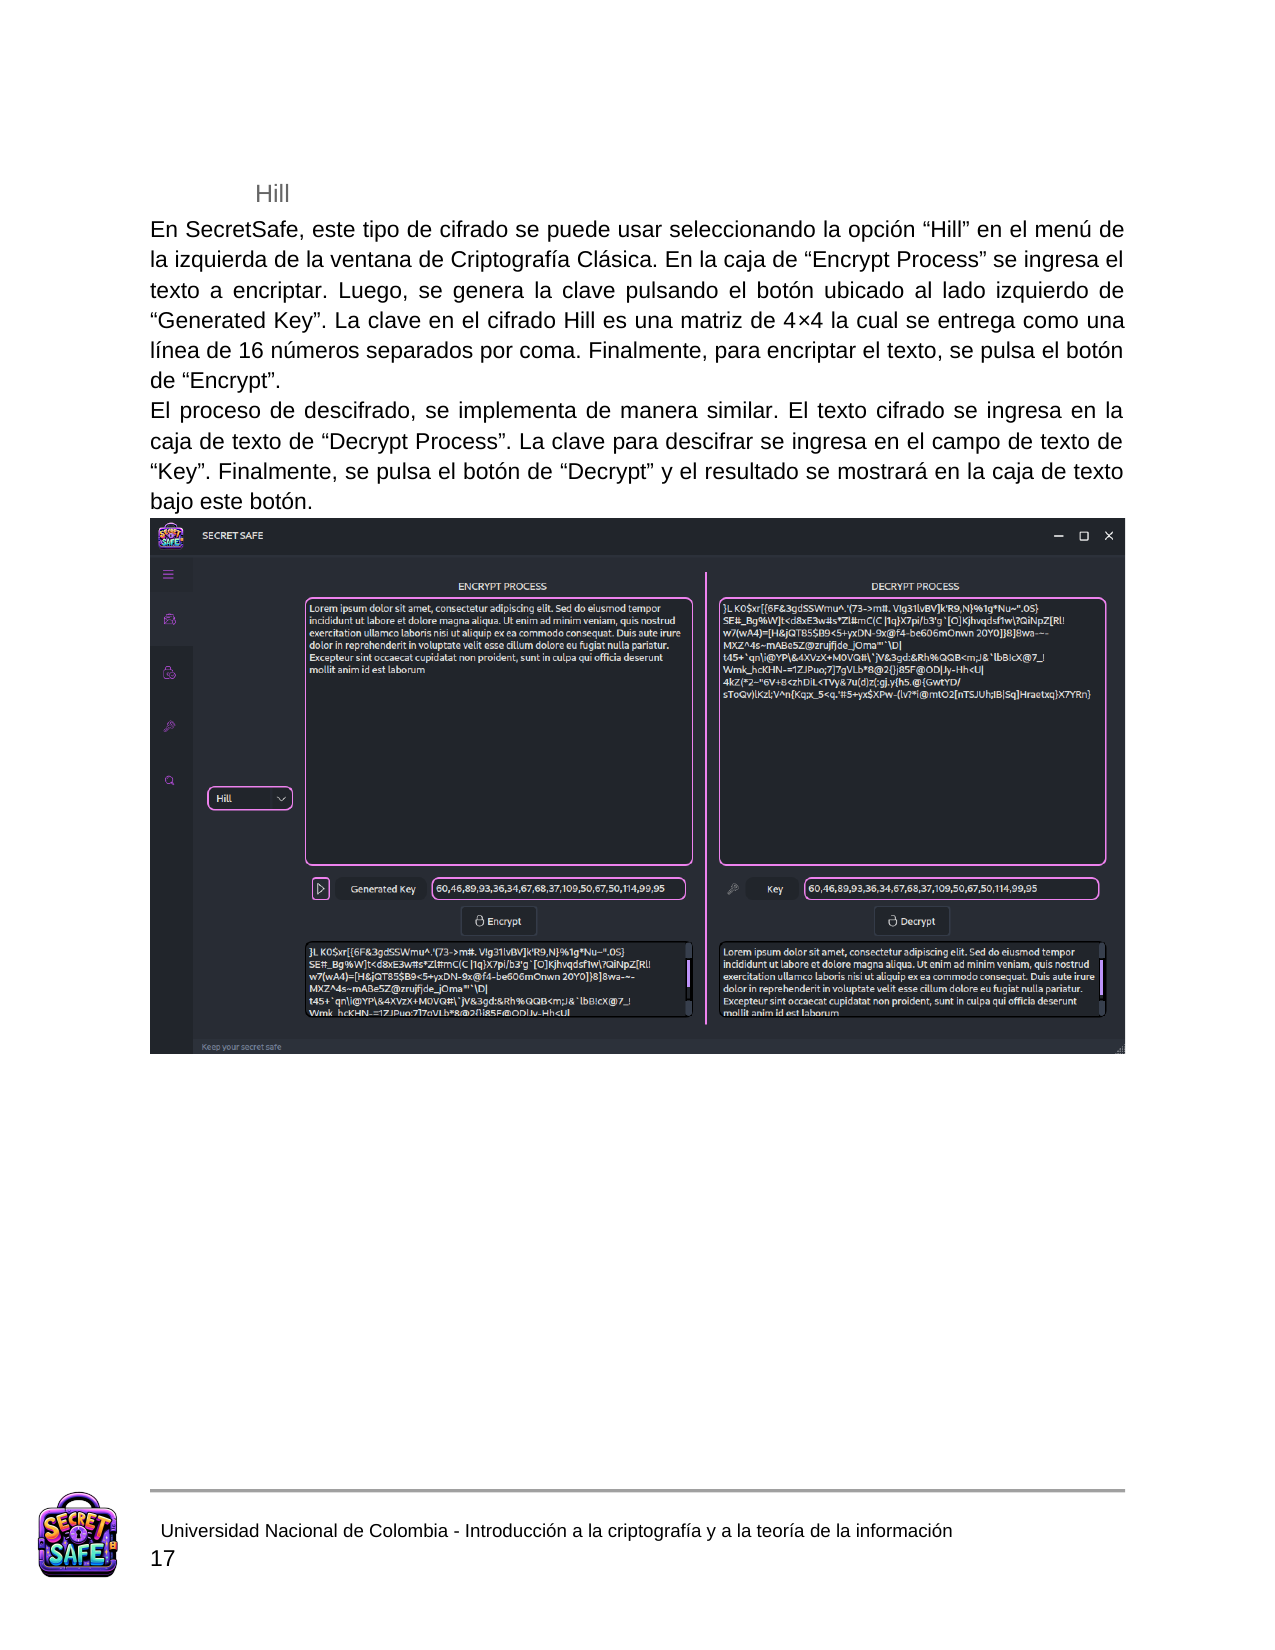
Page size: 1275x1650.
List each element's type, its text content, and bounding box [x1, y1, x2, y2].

text El proceso de descifrado, se implementa de manera similar. El texto cifrado se ingresa en la caja de texto de “Decrypt Process”. La clave para descifrar se ingresa en el campo de texto de “Key”. Finalmente, se pulsa el botón de “Decrypt” y el resultado se mostrará en la caja de texto bajo este botón. [150, 397, 1125, 514]
picture [28, 1486, 125, 1583]
picture [150, 518, 1125, 1054]
subtitle Hill [255, 179, 1125, 208]
text En SecretSafe, este tipo de cifrado se puede usar seleccionando la opción “Hill” en el menú de la izquierda de la ventana de Criptografía Clásica. En la caja de “Encrypt Process” se ingresa el texto a encriptar. Luego, se genera la clave pulsando el botón ubicado al lado izquierdo de “Generated Key”. La clave en el cifrado Hill es una matriz de 4×4 la cual se entrega como una línea de 16 números separados por coma. Finalmente, para encriptar el texto, se pulsa el botón de “Encrypt”. [150, 216, 1125, 394]
